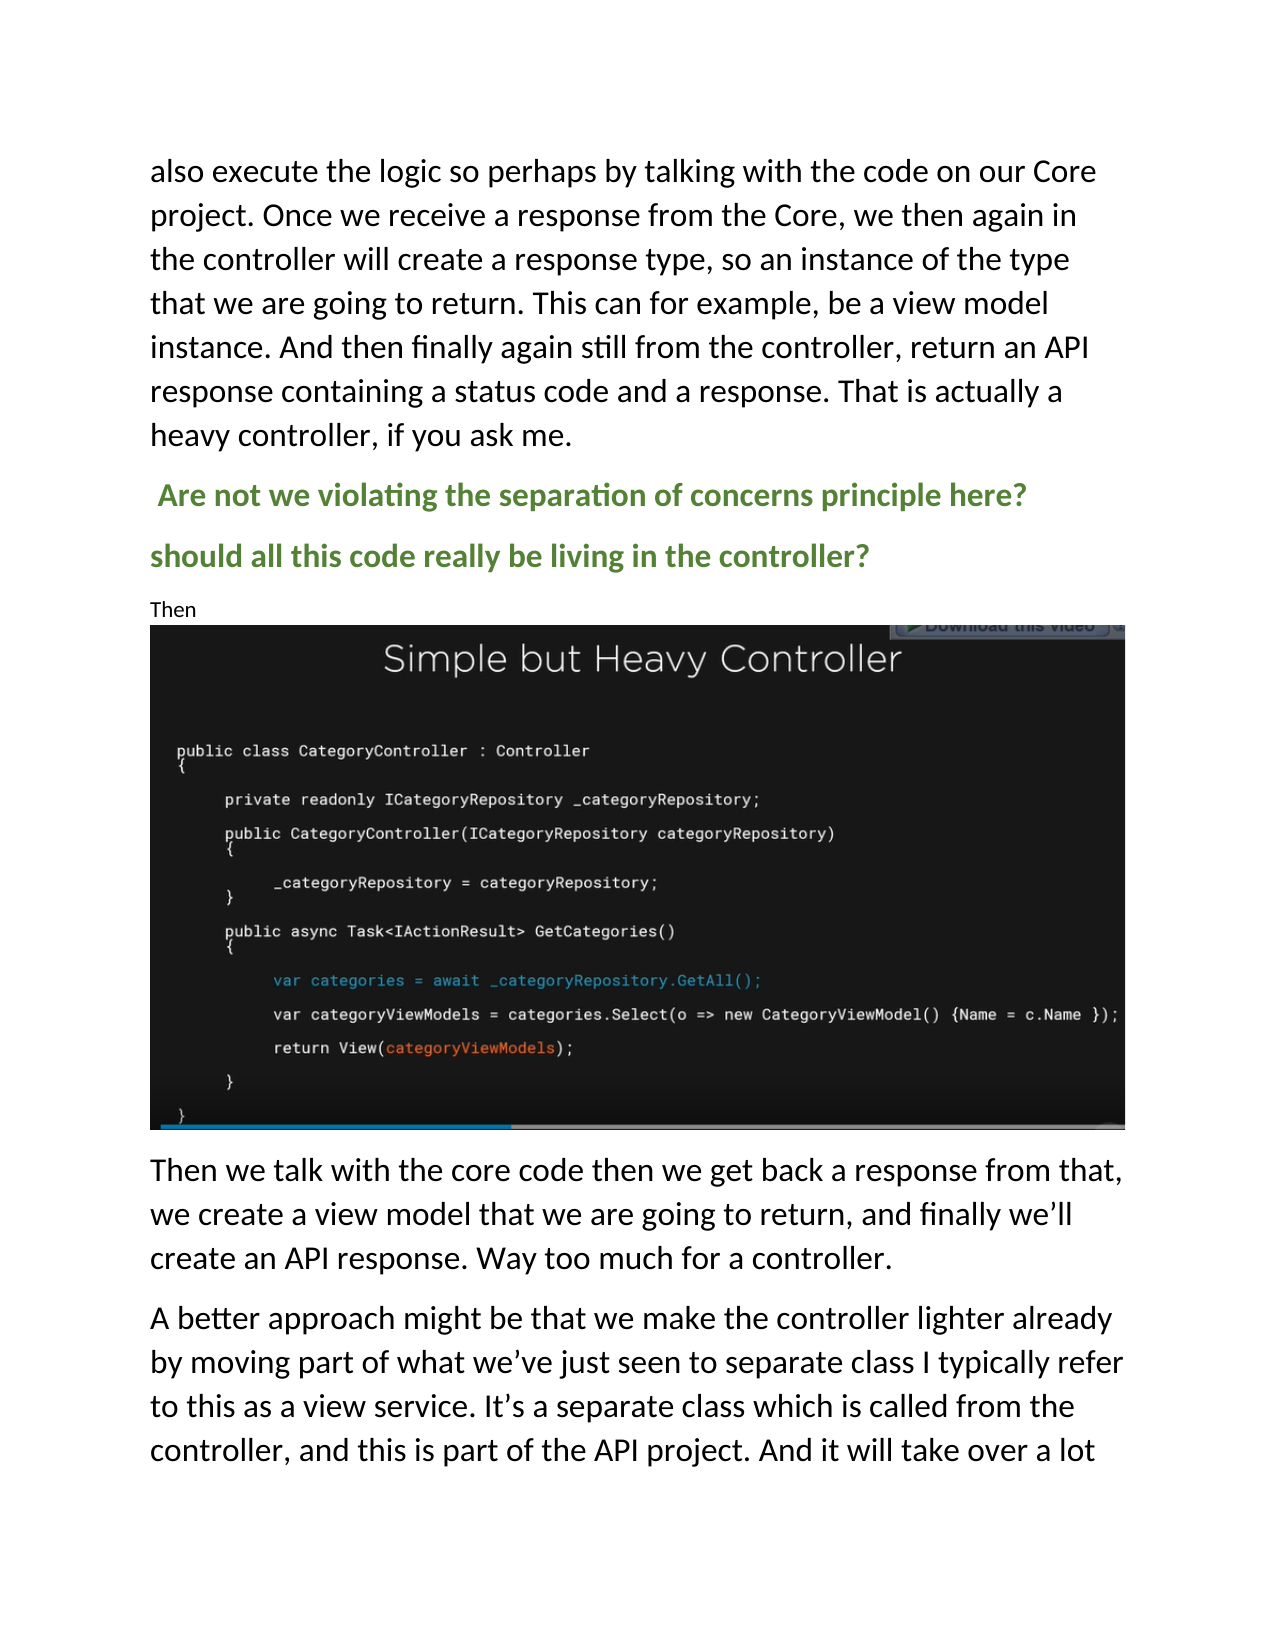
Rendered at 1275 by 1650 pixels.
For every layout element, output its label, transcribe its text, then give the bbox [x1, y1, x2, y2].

text Then [150, 596, 1125, 625]
picture [150, 625, 1125, 1130]
text should all this code really be living in the controller? [150, 535, 1125, 576]
text Are not we violating the separation of concerns principle here? [150, 474, 1125, 515]
text Then we talk with the core code then we get back a response from that, we create a view model that we are going to return, and finally we’ll create an API response. Way too much for a controller. [150, 1149, 1125, 1277]
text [150, 150, 1125, 454]
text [150, 1297, 1125, 1470]
